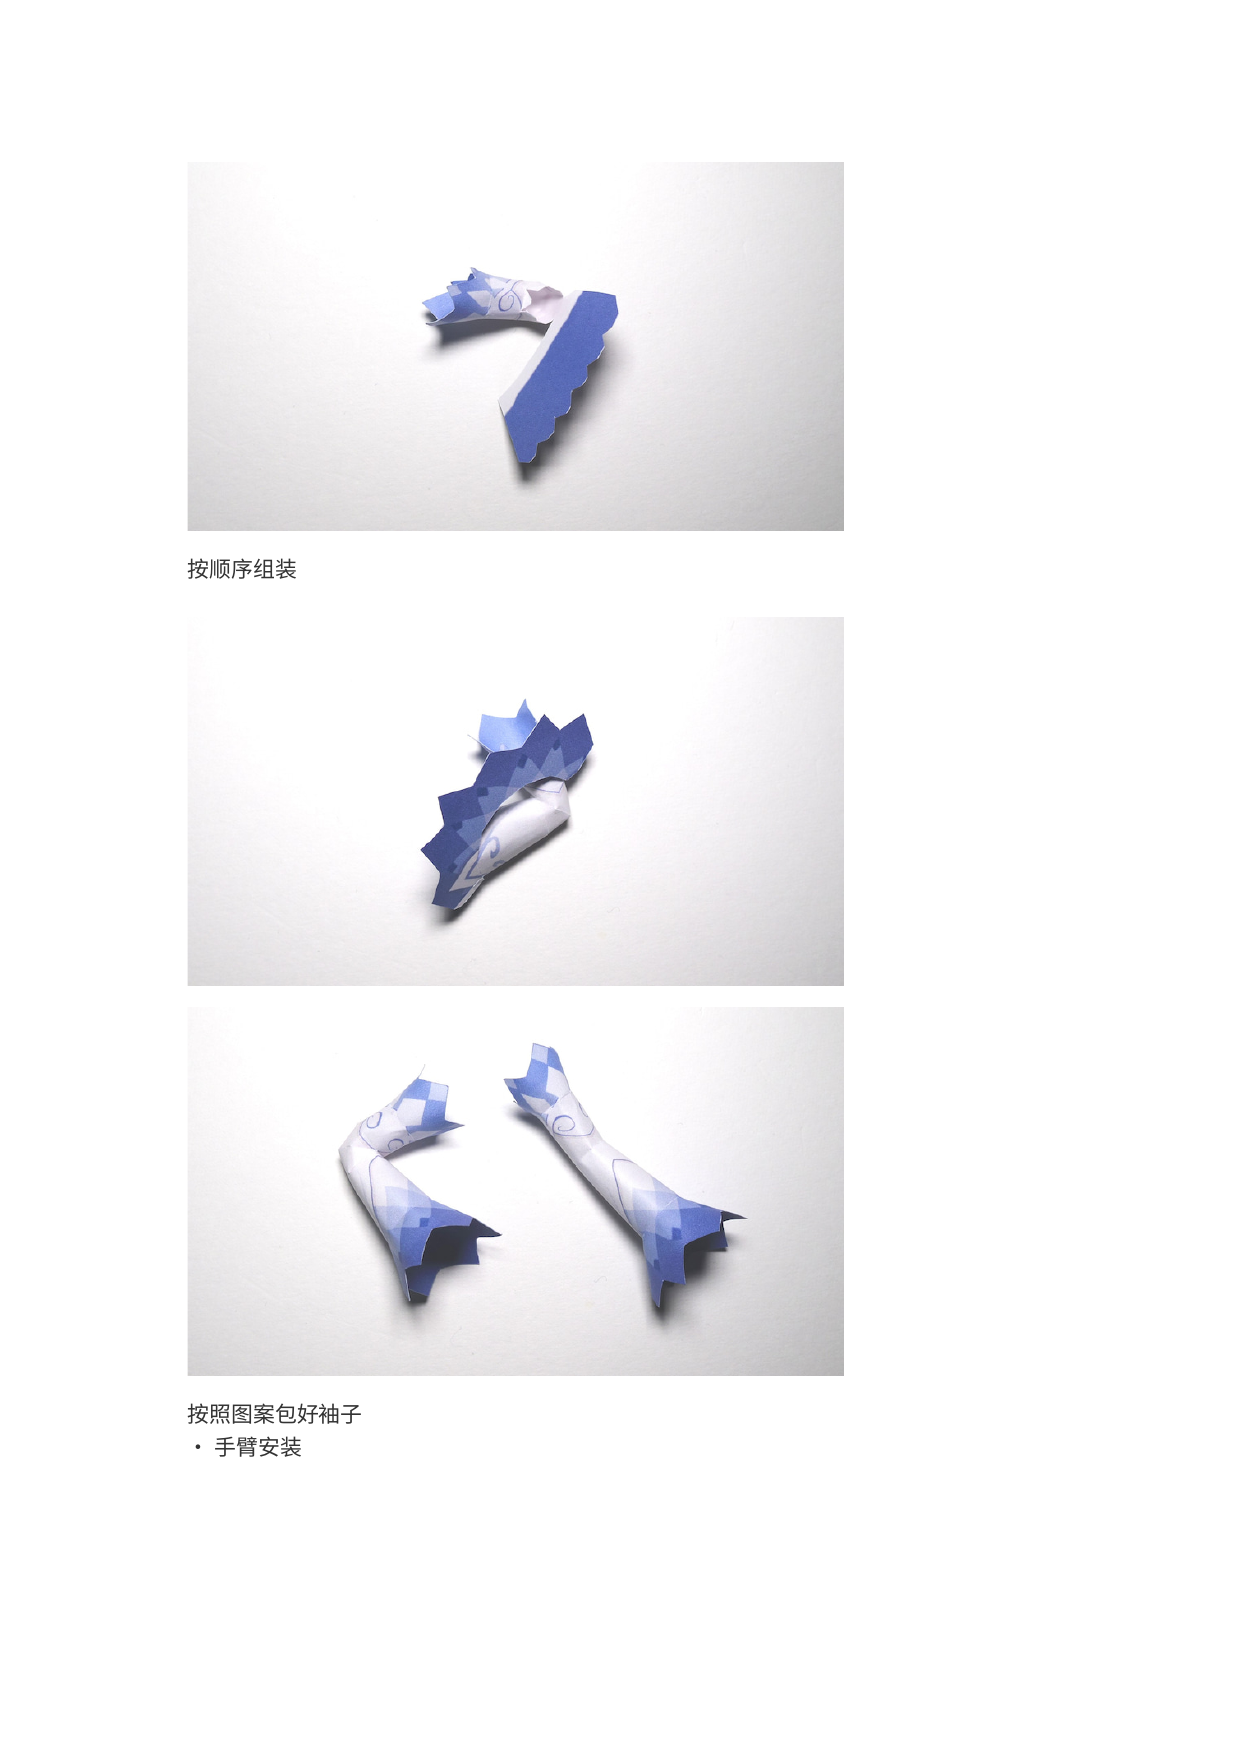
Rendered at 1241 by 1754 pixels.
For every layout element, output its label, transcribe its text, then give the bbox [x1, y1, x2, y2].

picture [187, 617, 844, 986]
text 按照图案包好袖子 [187, 1397, 1053, 1429]
text 按顺序组装 [187, 552, 1053, 584]
picture [187, 1007, 844, 1376]
text ・ 手臂安装 [187, 1429, 1053, 1462]
picture [187, 162, 844, 531]
